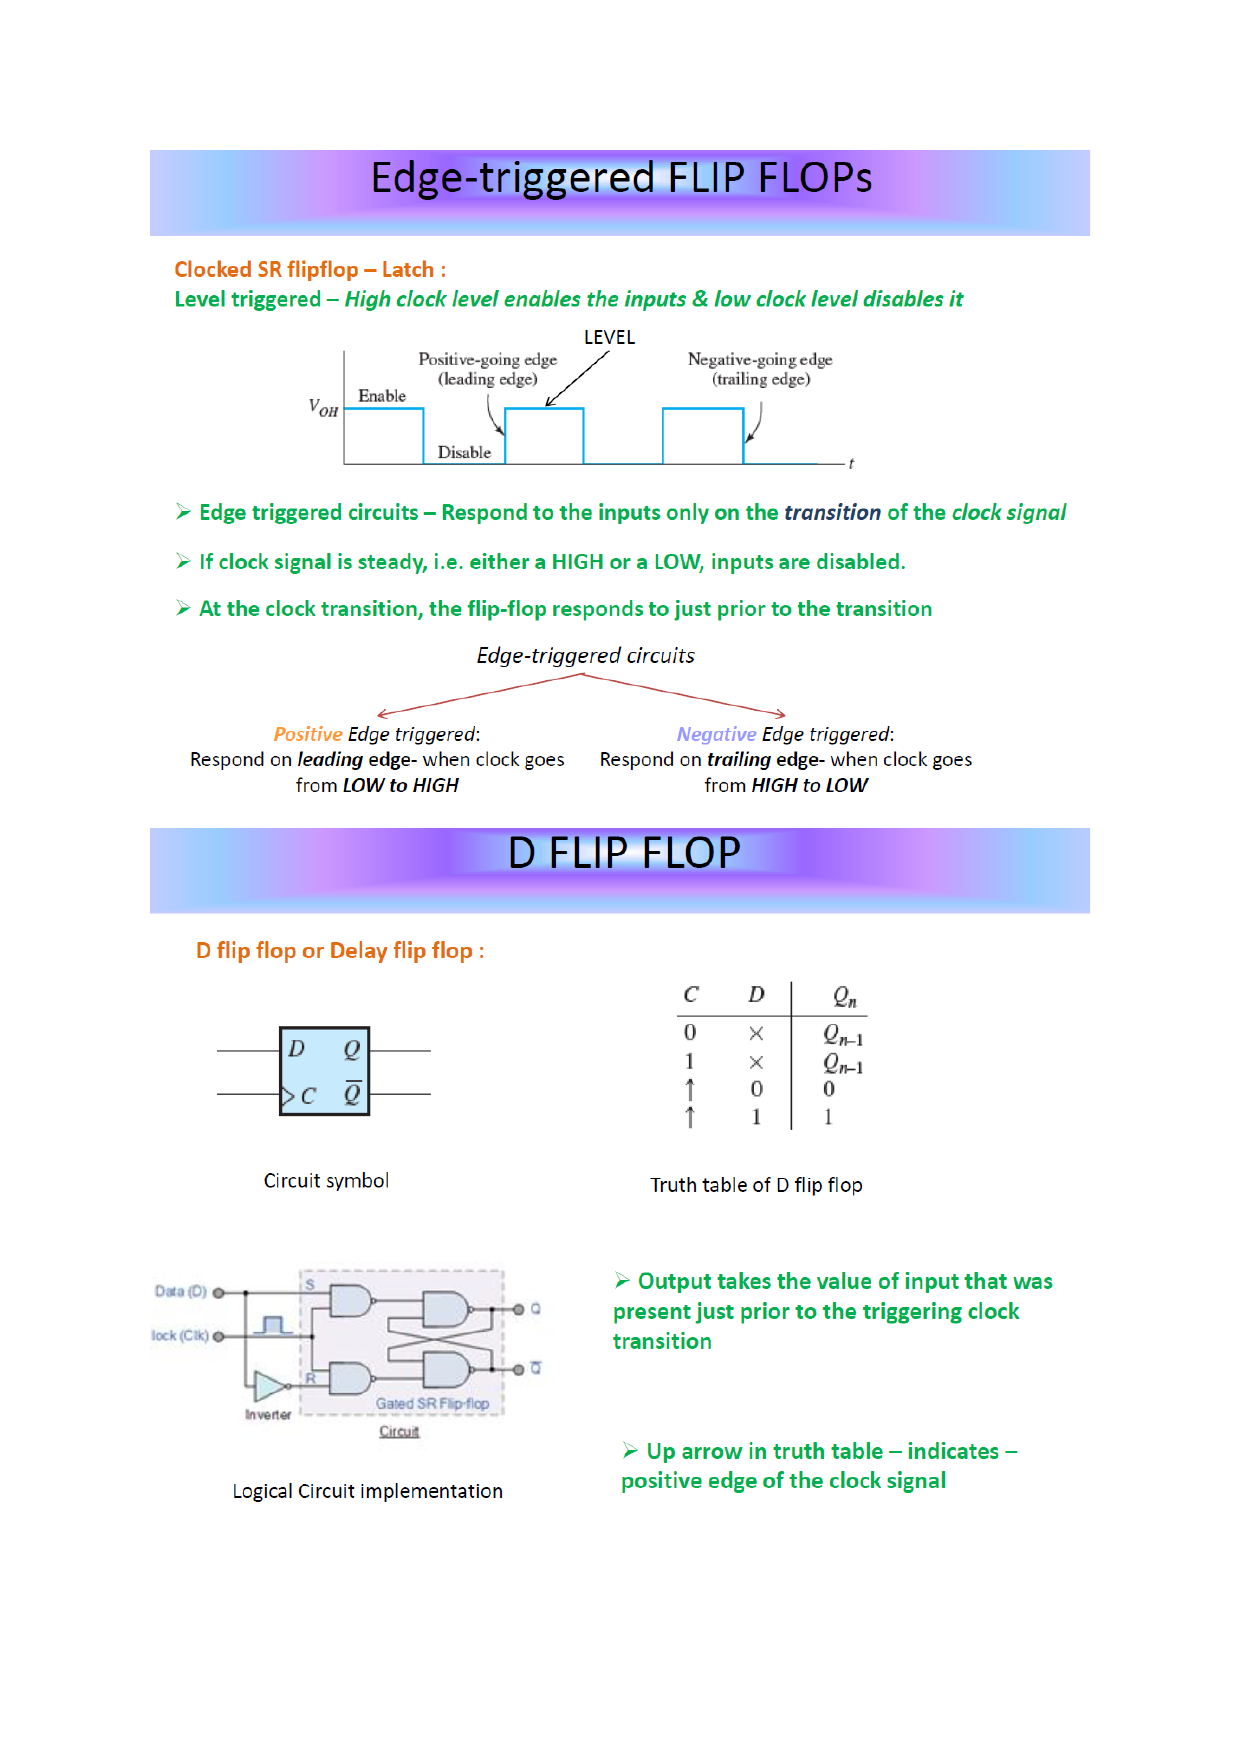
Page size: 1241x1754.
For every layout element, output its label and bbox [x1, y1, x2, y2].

picture [150, 150, 1091, 810]
picture [150, 828, 1091, 1512]
